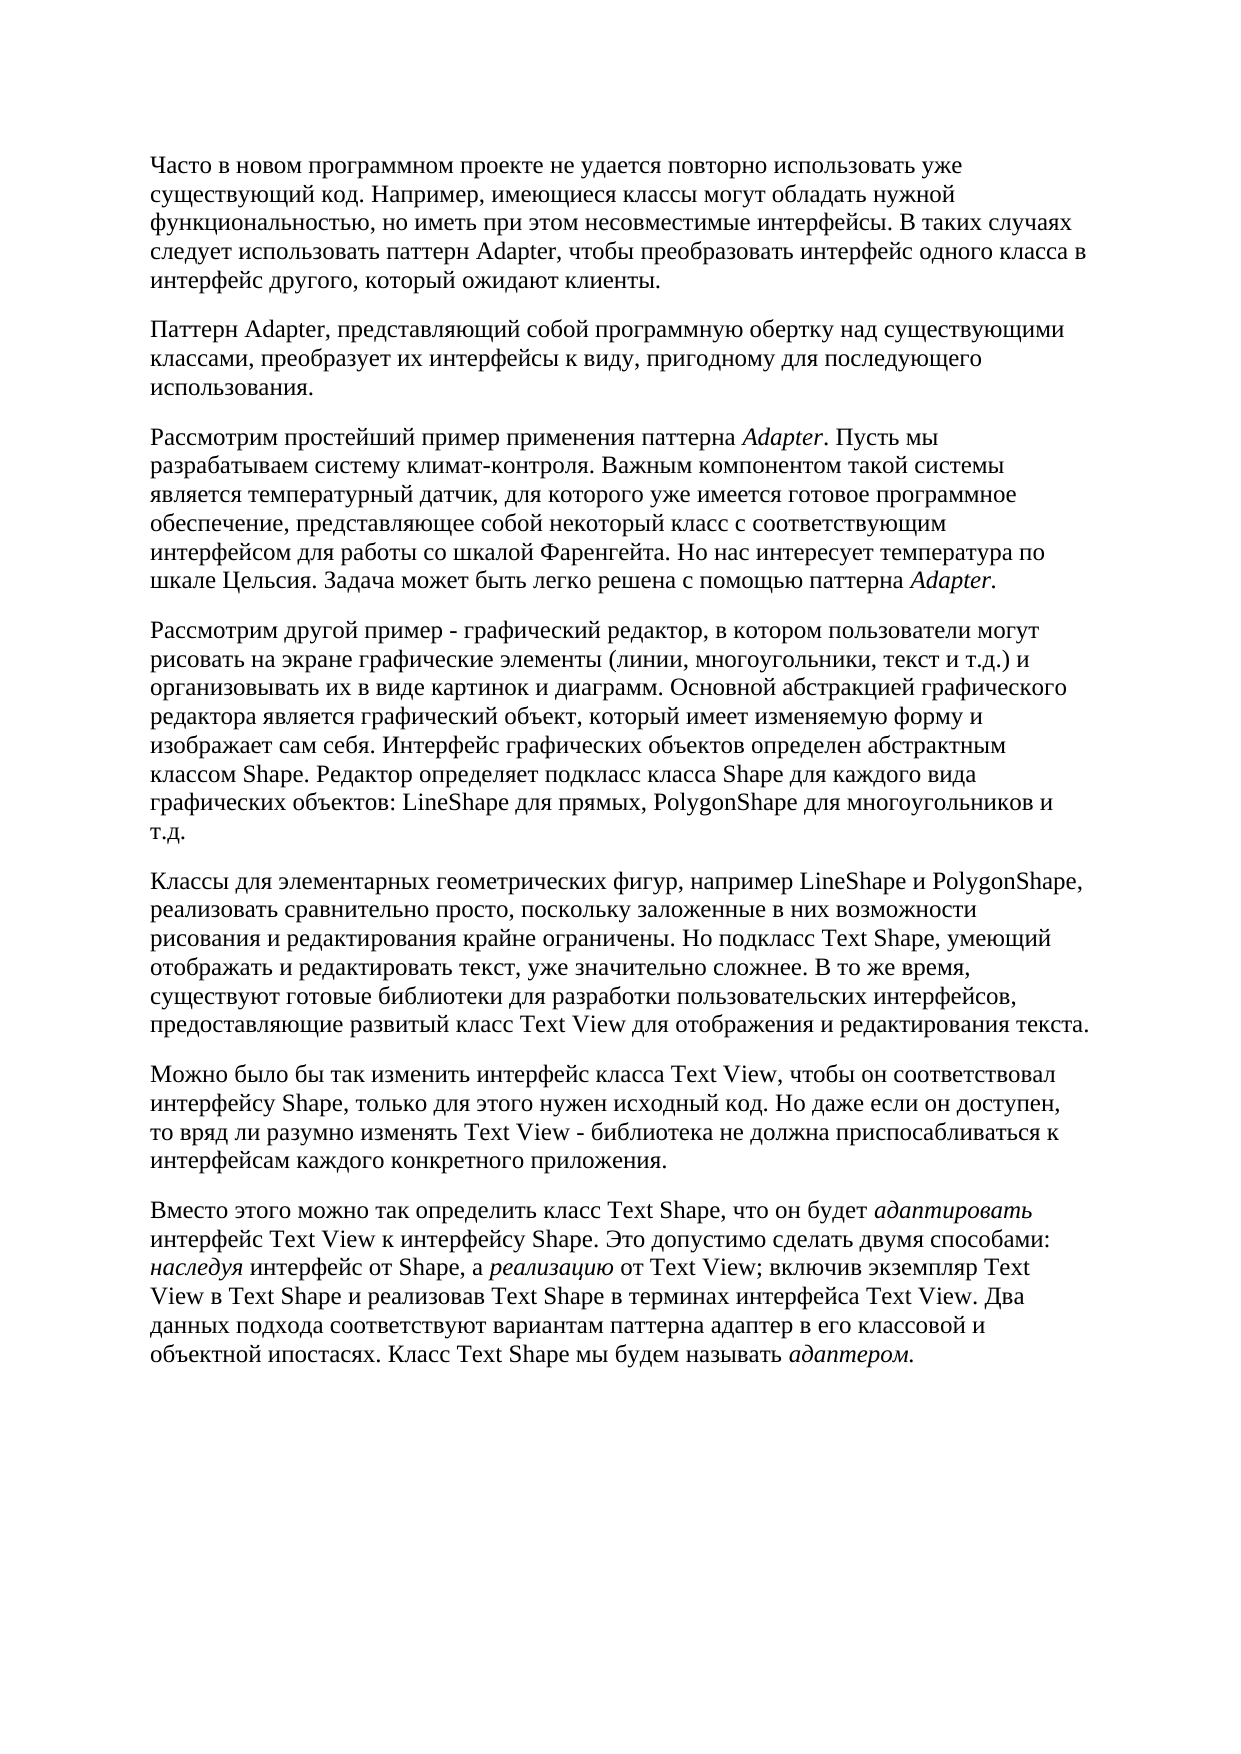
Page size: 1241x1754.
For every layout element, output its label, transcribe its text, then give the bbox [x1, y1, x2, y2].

text Вместо этого можно так определить класс Text Shape, что он будет адаптировать интерфейс Text View к интерфейсу Shape. Это допустимо сделать двумя способами: наследуя интерфейс от Shape, а реализацию от Text View; включив экземпляр Text View в Text Shape и реализовав Text Shape в терминах интерфейса Text View. Два данных подхода соответствуют вариантам паттерна адаптер в его классовой и объектной ипостасях. Класс Text Shape мы будем называть адаптером. [150, 1195, 1153, 1367]
text Паттерн Adapter, представляющий собой программную обертку над существующими классами, преобразует их интерфейсы к виду, пригодному для последующего использования. [150, 314, 1153, 401]
text Часто в новом программном проекте не удается повторно использовать уже существующий код. Например, имеющиеся классы могут обладать нужной функциональностью, но иметь при этом несовместимые интерфейсы. В таких случаях следует использовать паттерн Adapter, чтобы преобразовать интерфейс одного класса в интерфейс другого, который ожидают клиенты. [150, 150, 1090, 294]
text Можно было бы так изменить интерфейс класса Text View, чтобы он соответствовал интерфейсу Shape, только для этого нужен исходный код. Но даже если он доступен, то вряд ли разумно изменять Text View - библиотека не должна приспосабливаться к интерфейсам каждого конкретного приложения. [150, 1059, 1153, 1174]
text Рассмотрим другой пример - графический редактор, в котором пользователи могут рисовать на экране графические элементы (линии, многоугольники, текст и т.д.) и организовывать их в виде картинок и диаграмм. Основной абстракцией графического редактора является графический объект, который имеет изменяемую форму и изображает сам себя. Интерфейс графических объектов определен абстрактным классом Shape. Редактор определяет подкласс класса Shape для каждого вида графических объектов: LineShape для прямых, PolygonShape для многоугольников и т.д. [150, 615, 1153, 845]
text Классы для элементарных геометрических фигур, например LineShape и PolygonShape, реализовать сравнительно просто, поскольку заложенные в них возможности рисования и редактирования крайне ограничены. Но подкласс Text Shape, умеющий отображать и редактировать текст, уже значительно сложнее. В то же время, существуют готовые библиотеки для разработки пользовательских интерфейсов, предоставляющие развитый класс Text View для отображения и редактирования текста. [150, 866, 1153, 1038]
text Рассмотрим простейший пример применения паттерна Adapter. Пусть мы разрабатываем систему климат-контроля. Важным компонентом такой системы является температурный датчик, для которого уже имеется готовое программное обеспечение, представляющее собой некоторый класс с соответствующим интерфейсом для работы со шкалой Фаренгейта. Но нас интересует температура по шкале Цельсия. Задача может быть легко решена с помощью паттерна Adapter. [150, 422, 1153, 594]
